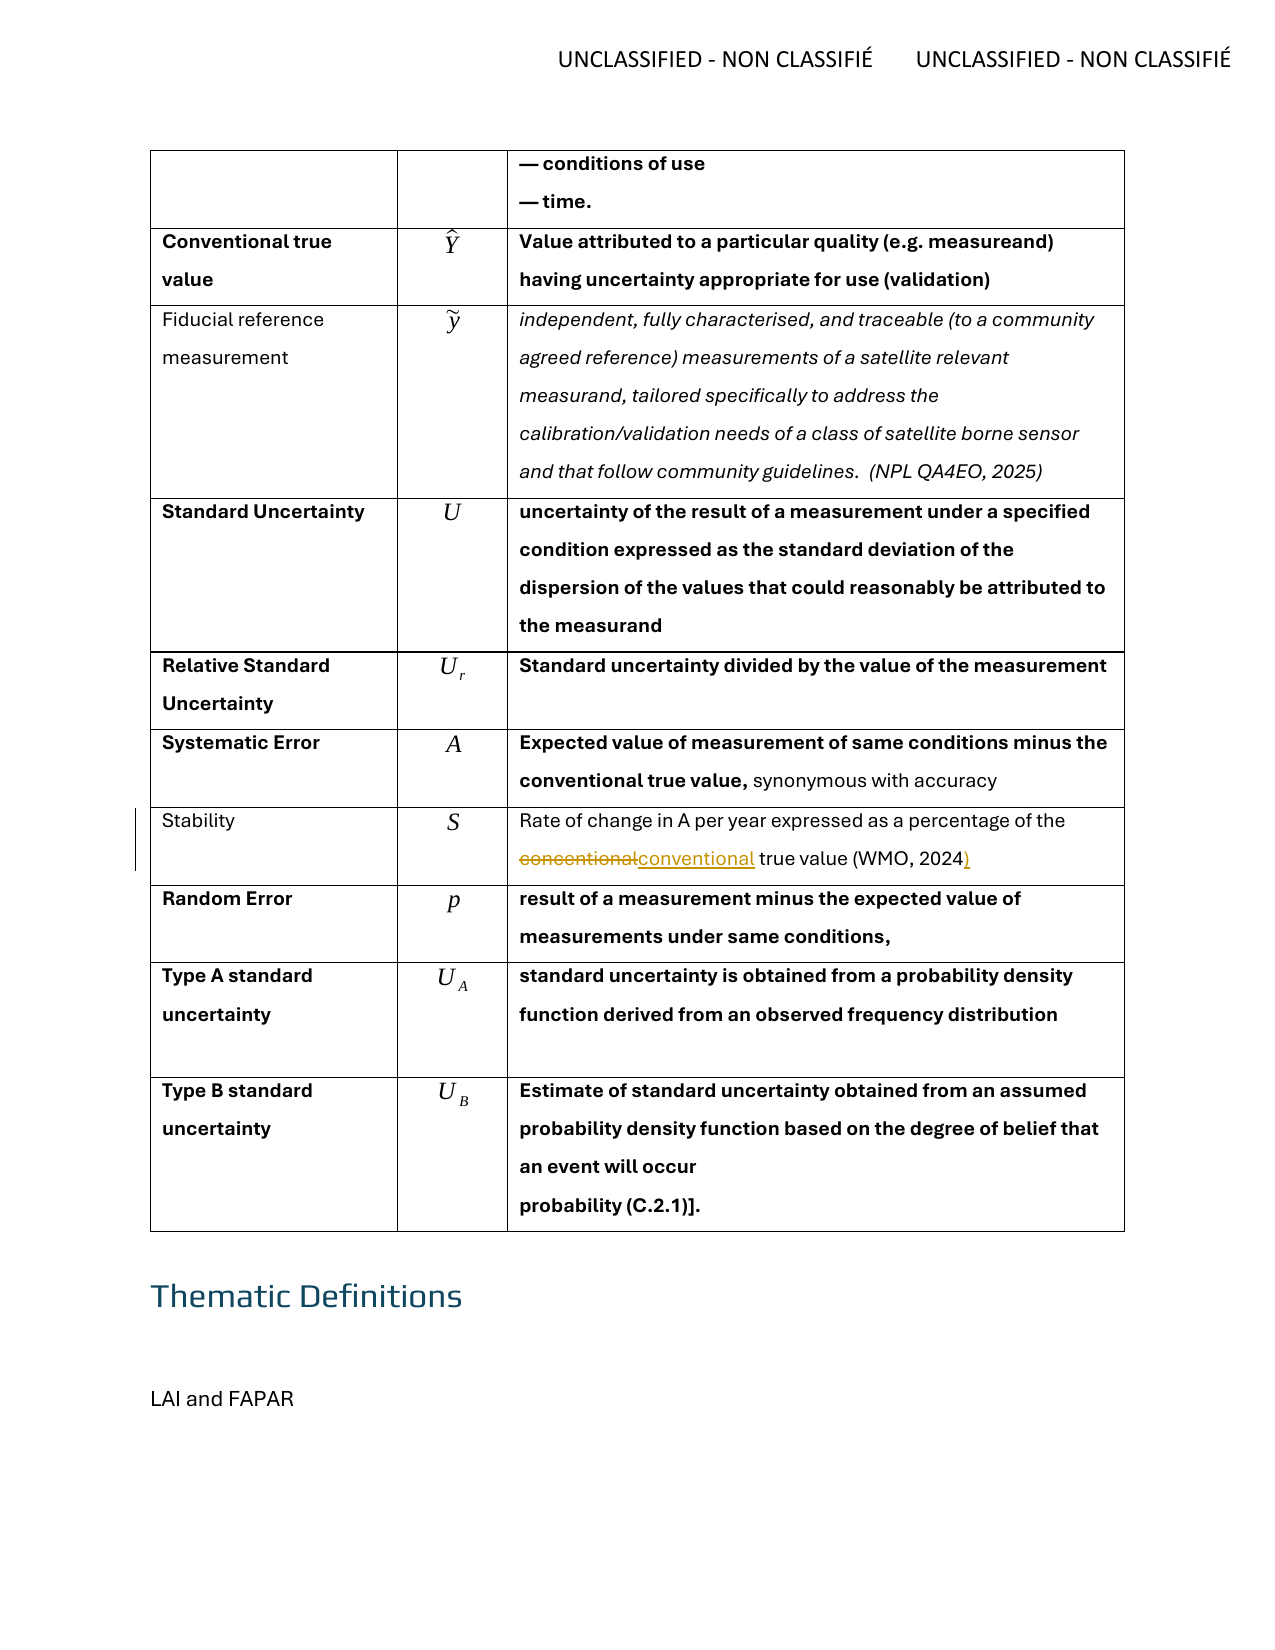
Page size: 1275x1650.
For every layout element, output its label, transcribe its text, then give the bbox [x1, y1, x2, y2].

table_cell [398, 886, 507, 962]
table_cell Fiducial reference measurement [151, 306, 397, 497]
table_cell Relative Standard Uncertainty [151, 653, 397, 729]
table_cell [398, 499, 507, 651]
table_cell [398, 1078, 507, 1231]
table_cell independent, fully characterised, and traceable (to a community agreed reference) measurements of a satellite relevant measurand, tailored specifically to address the calibration/validation needs of a class of satellite borne sensor and that follow community guidelines. (NPL QA4EO, 2025) [508, 306, 1124, 497]
table_cell Systematic Error [151, 730, 397, 807]
table_cell uncertainty of the result of a measurement under a specified condition expressed as the standard deviation of the dispersion of the values that could reasonably be attributed to the measurand [508, 499, 1124, 651]
table_cell [398, 730, 507, 807]
table_cell Type B standard uncertainty [151, 1078, 397, 1231]
table_cell Value attributed to a particular quality (e.g. measureand) having uncertainty appropriate for use (validation) [508, 229, 1124, 305]
table_cell [398, 229, 507, 305]
table_cell standard uncertainty is obtained from a probability density function derived from an observed frequency distribution [508, 963, 1124, 1077]
table_cell Random Error [151, 886, 397, 962]
table_cell result of a measurement minus the expected value of measurements under same conditions, [508, 886, 1124, 962]
table_cell Standard Uncertainty [151, 499, 397, 651]
table_cell Expected value of measurement of same conditions minus the conventional true value, synonymous with accuracy [508, 730, 1124, 807]
table_cell Estimate of standard uncertainty obtained from an assumed probability density function based on the degree of belief that an event will occur probability (C.2.1)]. [508, 1078, 1124, 1231]
text LAI and FAPAR [150, 1384, 1125, 1413]
subtitle Thematic Definitions [150, 1276, 1125, 1314]
table_cell Type A standard uncertainty [151, 963, 397, 1077]
table_cell [398, 306, 507, 497]
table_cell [151, 151, 397, 228]
table_cell [398, 151, 507, 228]
table_cell Rate of change in A per year expressed as a percentage of the true value (WMO, 2024 [508, 808, 1124, 884]
table_cell [398, 963, 507, 1077]
table_cell Conventional true value [151, 229, 397, 305]
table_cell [508, 151, 1124, 228]
table_cell [398, 653, 507, 729]
table_cell Stability [151, 808, 397, 884]
table_cell Standard uncertainty divided by the value of the measurement [508, 653, 1124, 729]
table_cell [398, 808, 507, 884]
